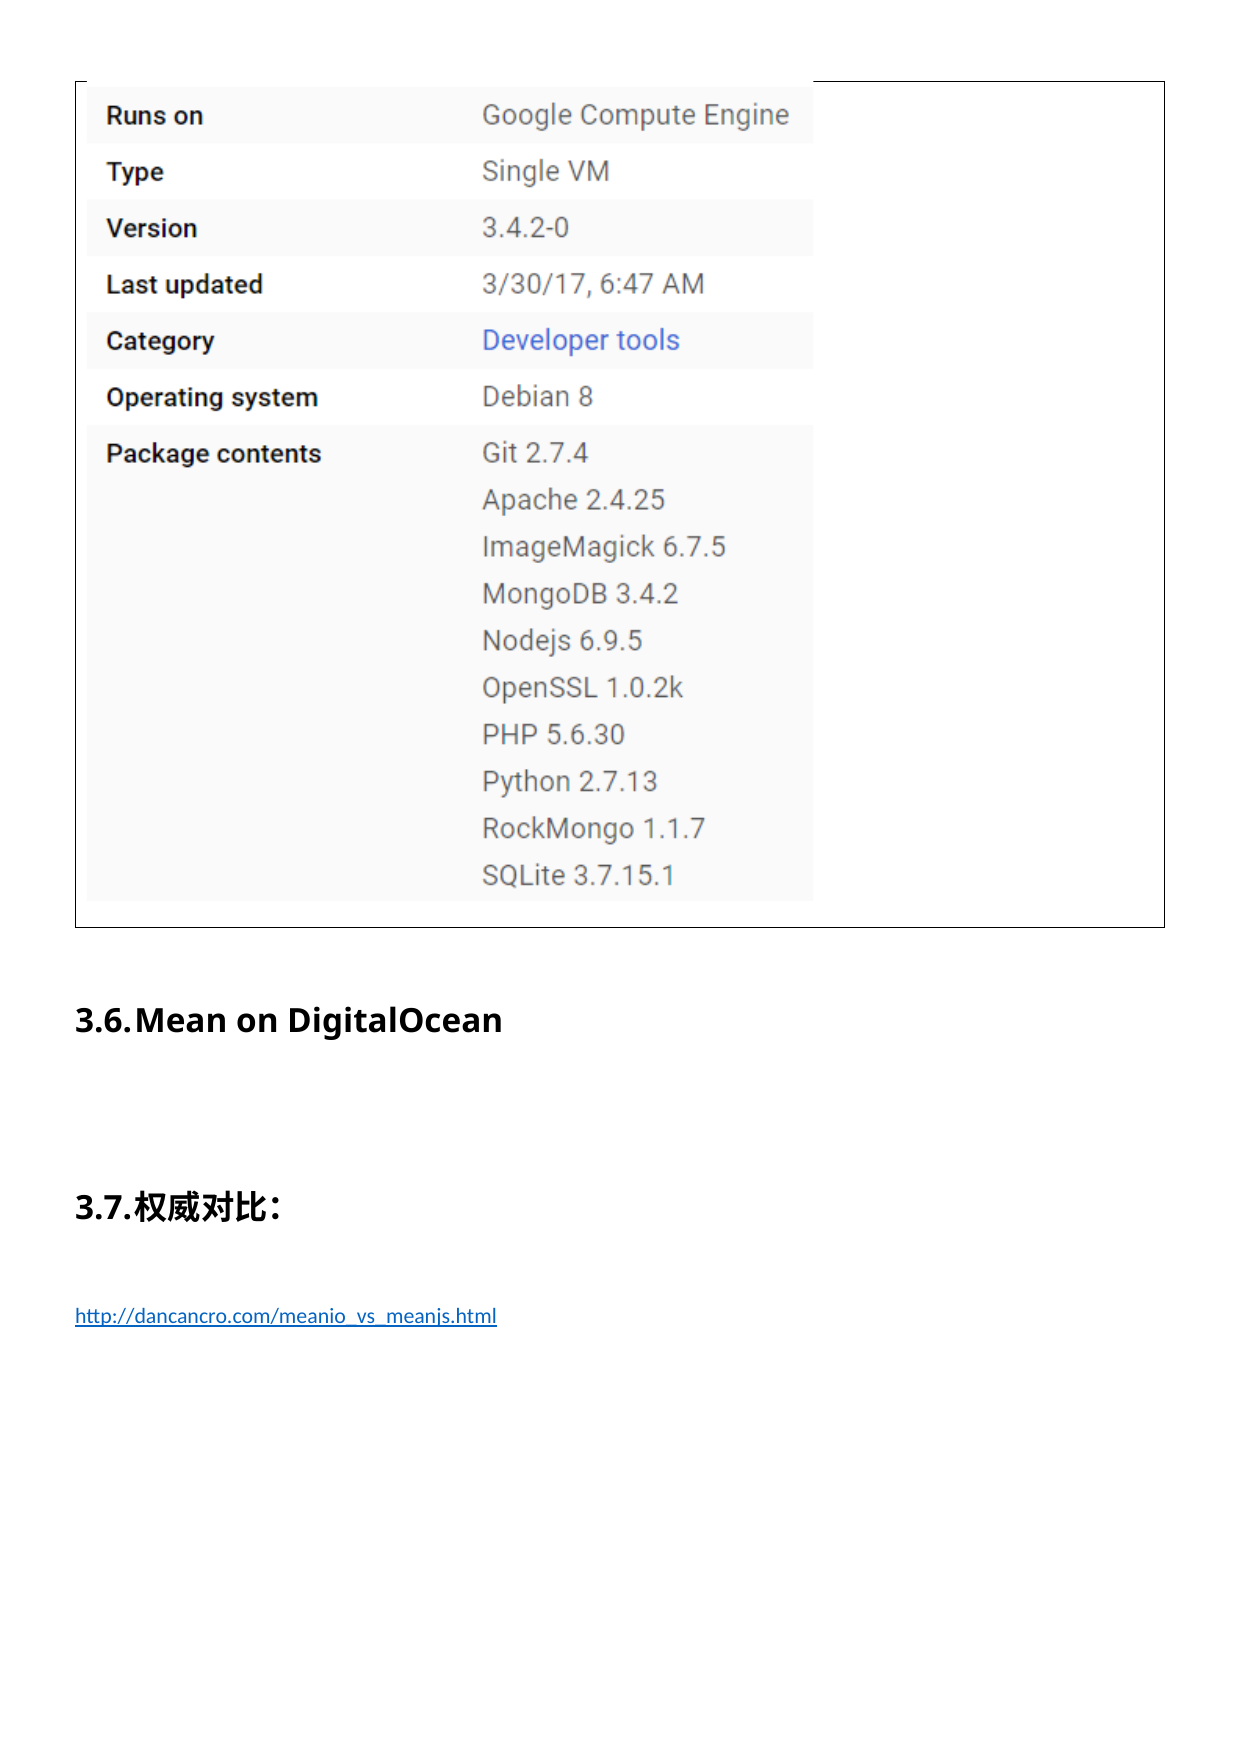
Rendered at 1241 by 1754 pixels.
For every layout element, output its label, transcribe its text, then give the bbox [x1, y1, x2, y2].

subtitle Mean on DigitalOcean [75, 987, 1165, 1052]
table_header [76, 82, 1164, 927]
picture [86, 81, 814, 901]
text http://dancancro.com/meanio_vs_meanjs.html [75, 1299, 1165, 1332]
subtitle 权威对比： [75, 1172, 1165, 1237]
